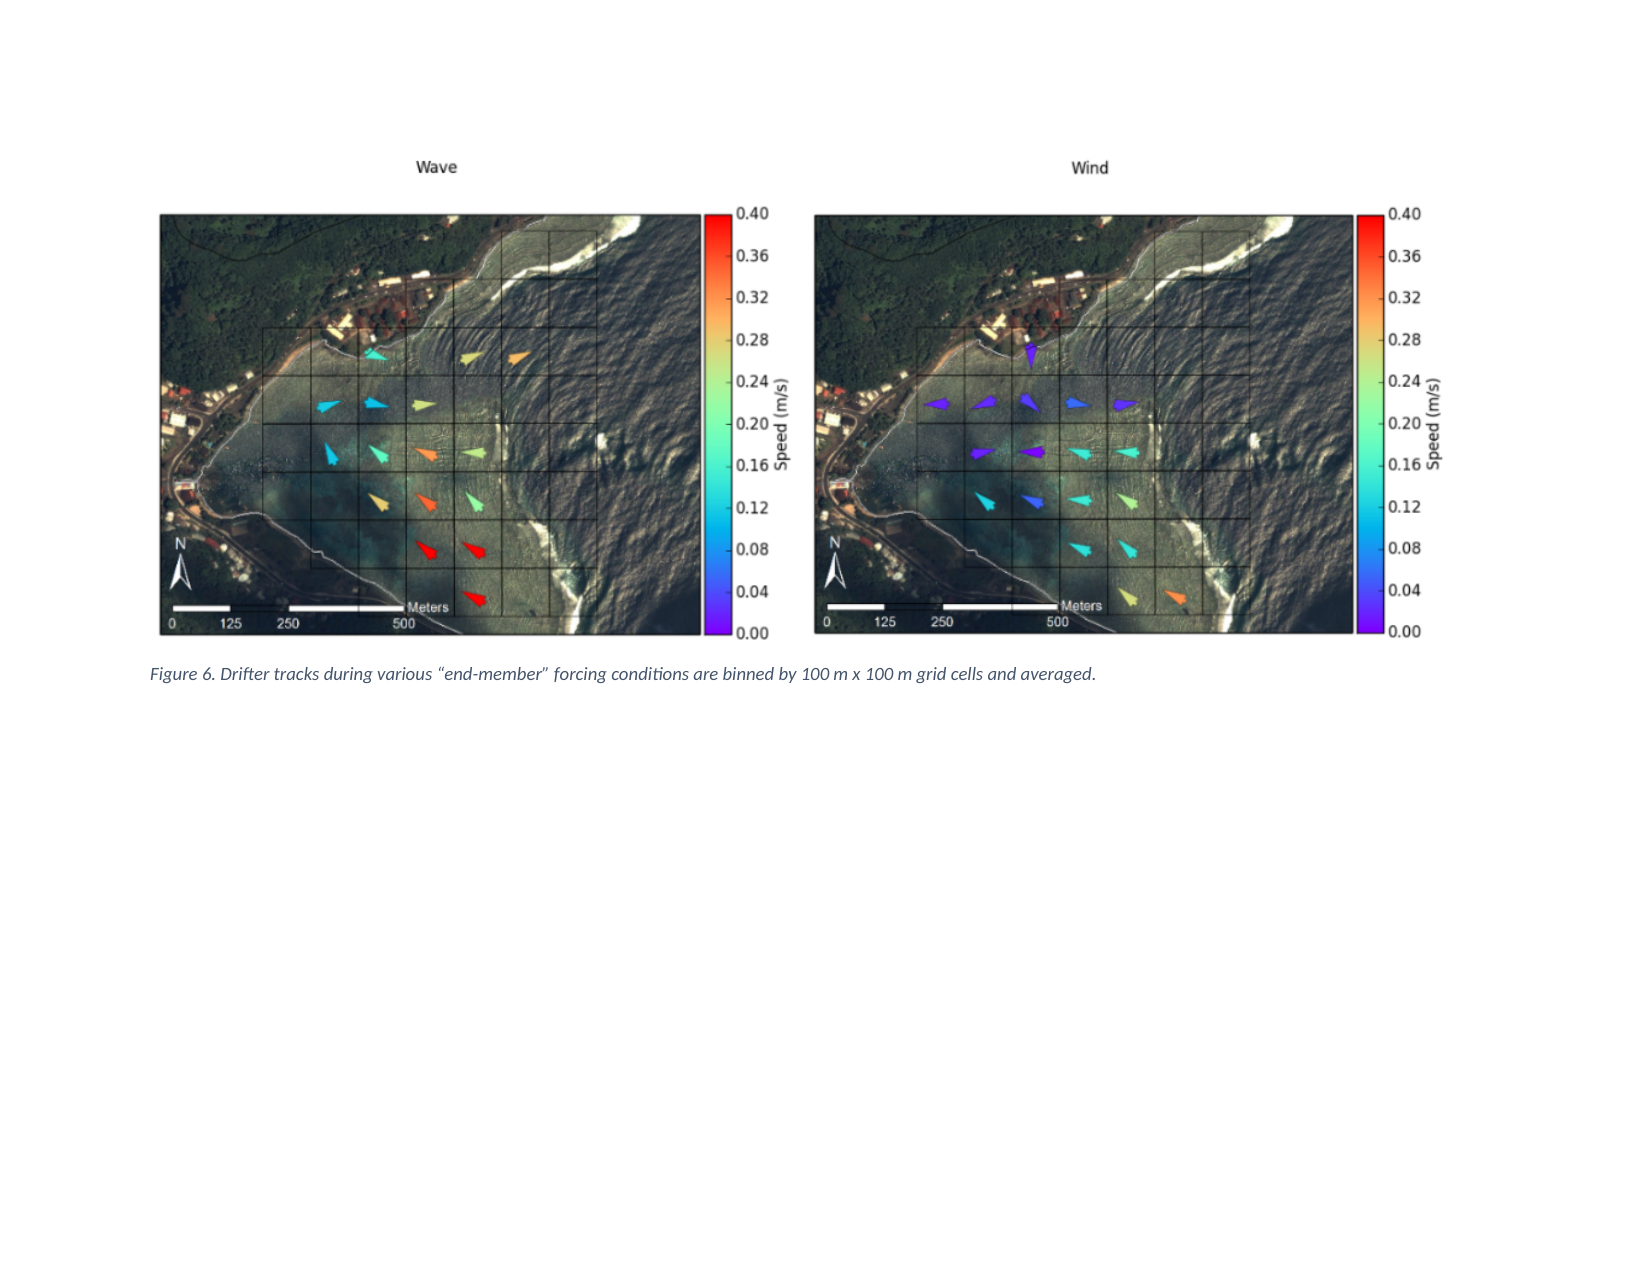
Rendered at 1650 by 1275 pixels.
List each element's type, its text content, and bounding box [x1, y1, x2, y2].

picture [150, 150, 1457, 644]
text Figure 6. Drifter tracks during various “end-member” forcing conditions are binned by 100 m x 100 m grid cells and averaged. [150, 662, 1500, 685]
